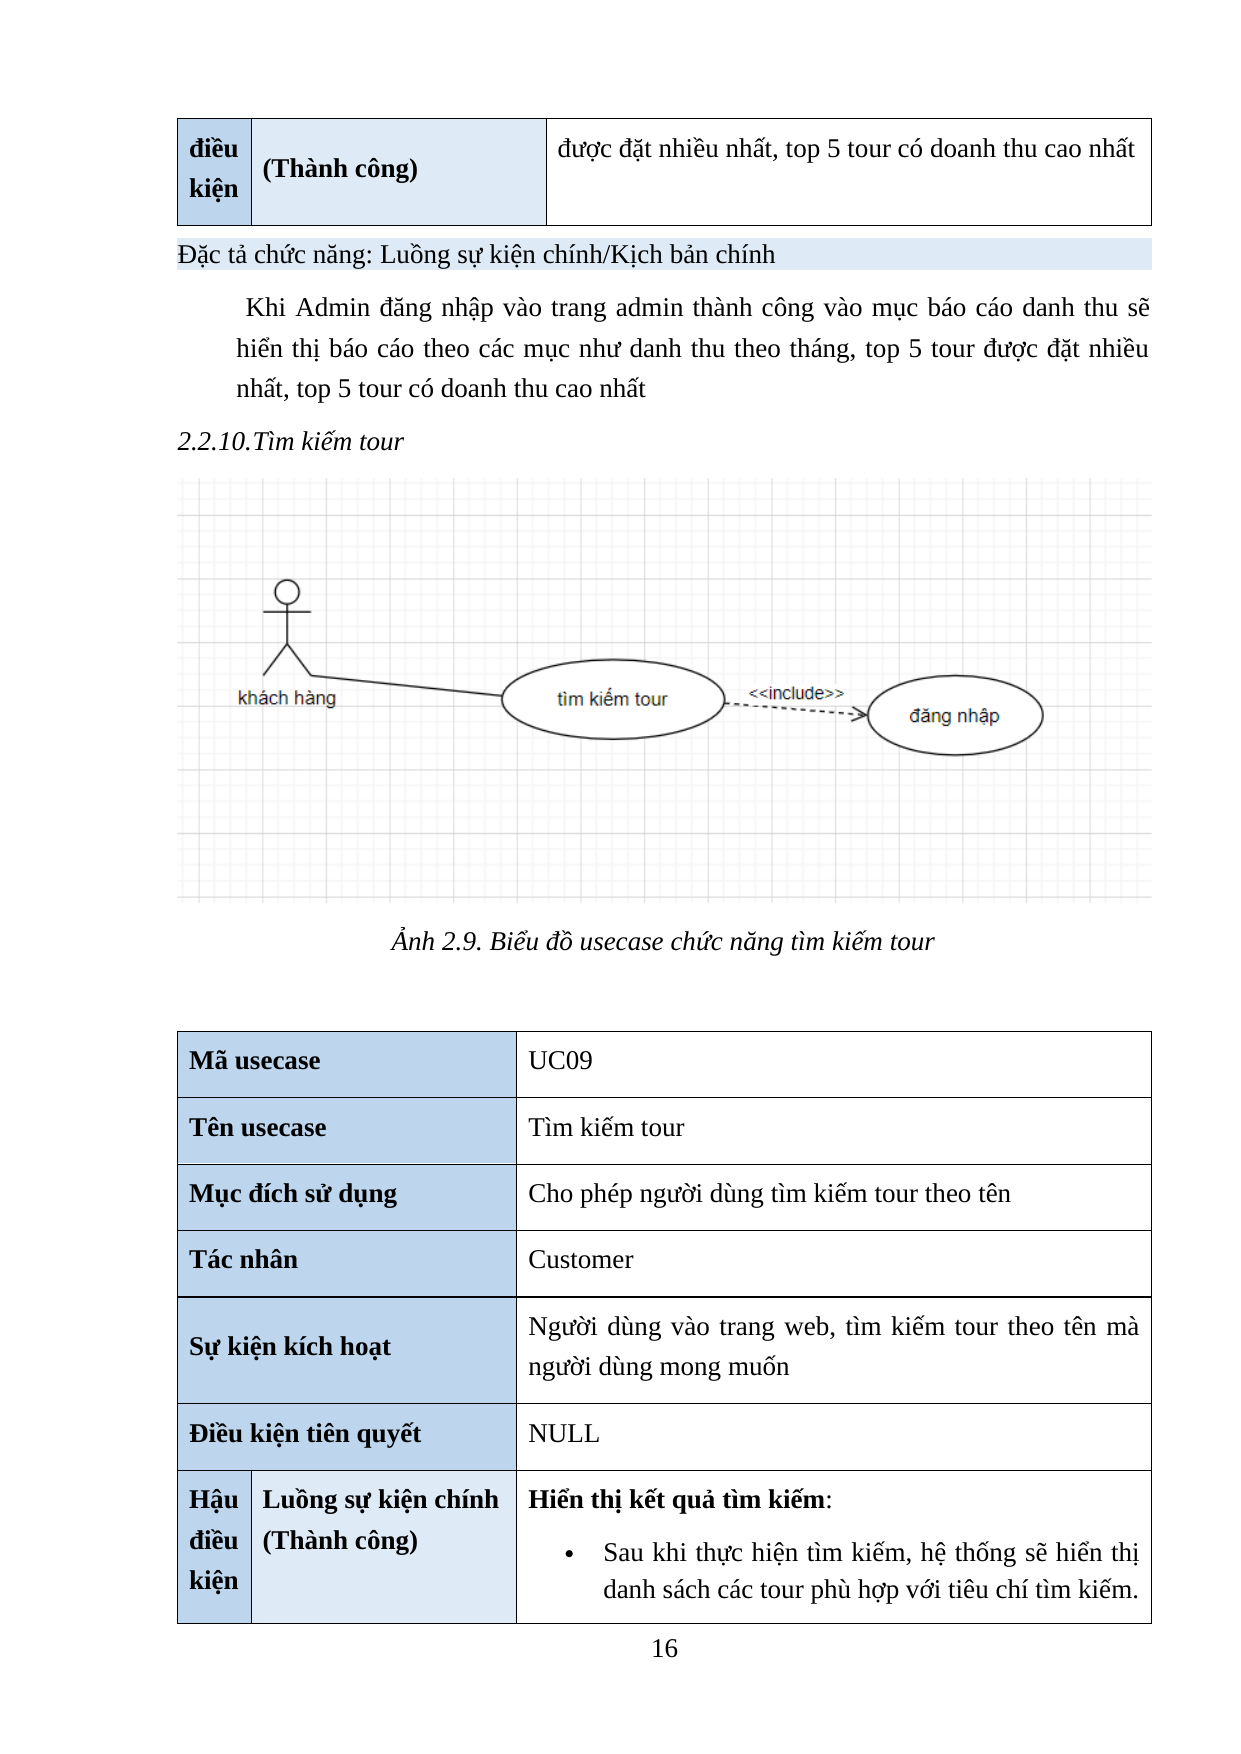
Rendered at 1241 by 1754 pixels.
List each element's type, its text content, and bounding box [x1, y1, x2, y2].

table_cell Người dùng vào trang web, tìm kiếm tour theo tên mà người dùng mong muốn [517, 1298, 1151, 1403]
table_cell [547, 119, 1151, 225]
table_cell NULL [517, 1404, 1151, 1470]
table_cell Tên usecase [178, 1098, 516, 1163]
table_header UC09 [517, 1032, 1151, 1097]
table_cell Sự kiện kích hoạt [178, 1298, 516, 1403]
text Đặc tả chức năng: Luồng sự kiện chính/Kịch bản chính [177, 238, 1152, 270]
table_cell Hậu điều kiện [178, 1471, 251, 1623]
picture [177, 478, 1152, 903]
text Khi Admin đăng nhập vào trang admin thành công vào mục báo cáo danh thu sẽ hiển thị báo cáo theo các mục như danh thu theo tháng, top 5 tour được đặt nhiều nhất, top 5 tour có doanh thu cao nhất [236, 291, 1152, 403]
table_cell Mục đích sử dụng [178, 1165, 516, 1230]
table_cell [252, 1471, 516, 1623]
table_cell Customer [517, 1231, 1151, 1296]
table_cell Cho phép người dùng tìm kiếm tour theo tên [517, 1165, 1151, 1230]
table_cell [252, 119, 546, 225]
table_cell Điều kiện tiên quyết [178, 1404, 516, 1470]
table_cell Hậu điều kiện [178, 119, 251, 225]
table_cell Tác nhân [178, 1231, 516, 1296]
subtitle Tìm kiếm tour [177, 425, 1152, 456]
table_cell Tìm kiếm tour [517, 1098, 1151, 1163]
text Ảnh 2.9. Biểu đồ usecase chức năng tìm kiếm tour [177, 925, 1152, 956]
table_header Mã usecase [178, 1032, 516, 1097]
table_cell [517, 1471, 1151, 1623]
